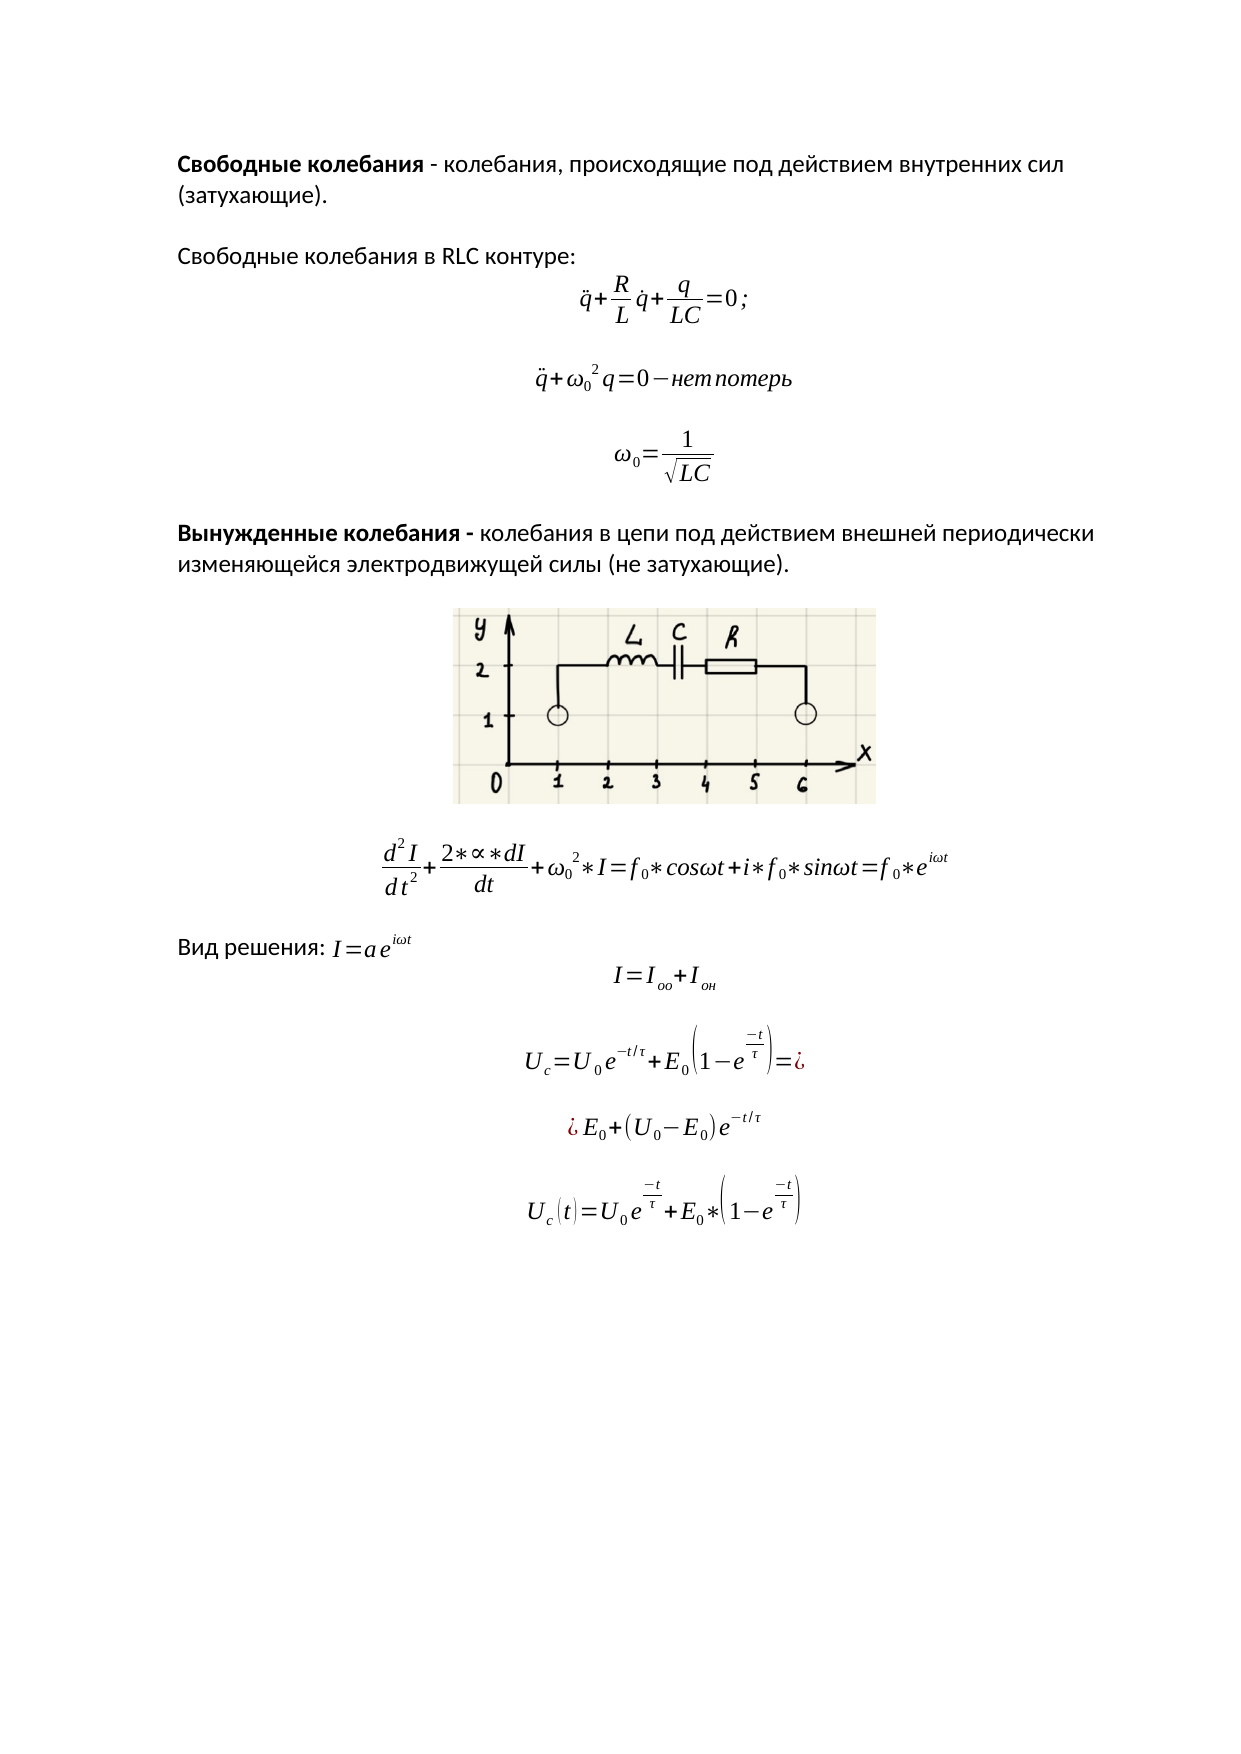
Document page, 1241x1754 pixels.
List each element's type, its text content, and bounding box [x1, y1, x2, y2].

text Свободные колебания в RLC контуре: [177, 240, 1152, 271]
picture [452, 608, 876, 804]
text Вынужденные колебания - колебания в цепи под действием внешней периодически изменяющейся электродвижущей силы (не затухающие). [177, 517, 1152, 578]
text Вид решения: [177, 931, 1152, 962]
text Свободные колебания - колебания, происходящие под действием внутренних сил (затухающие). [177, 149, 1152, 210]
